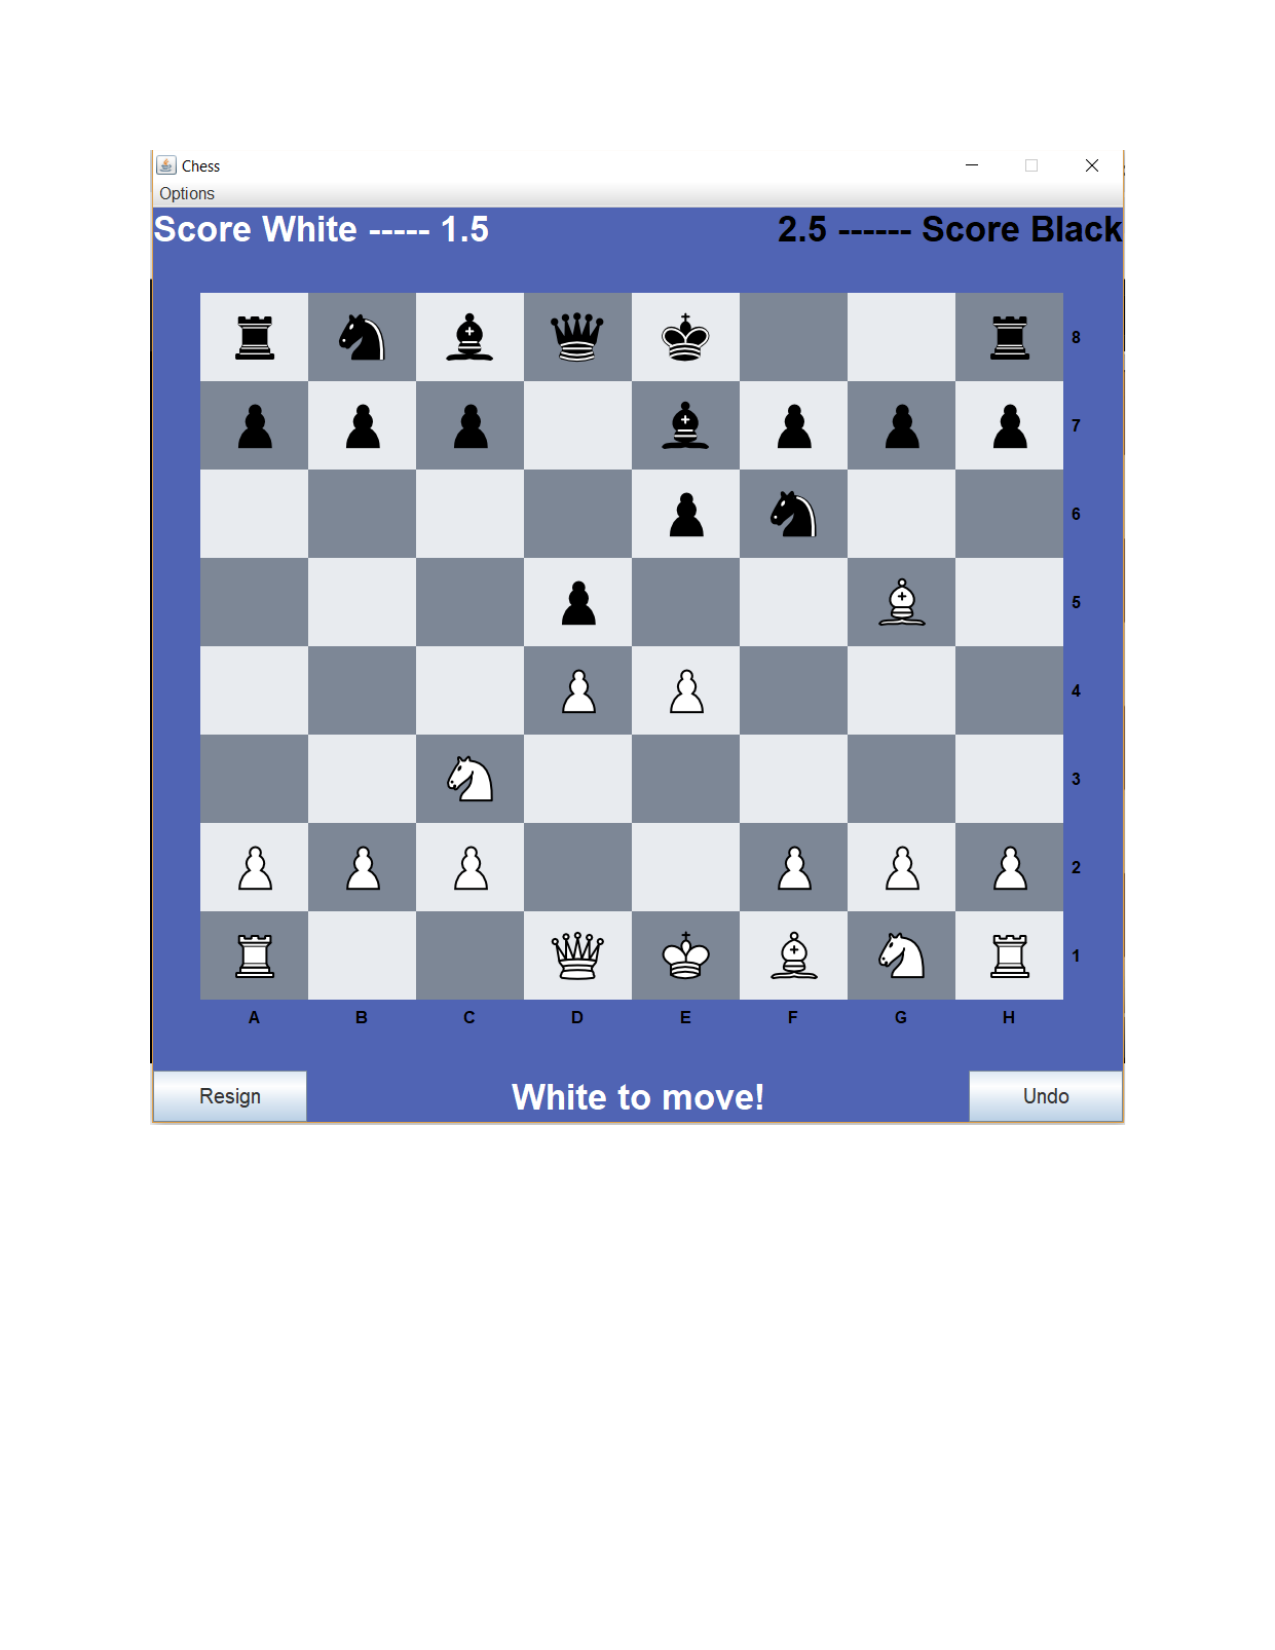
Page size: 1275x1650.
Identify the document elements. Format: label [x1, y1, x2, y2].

picture [150, 150, 1125, 1125]
